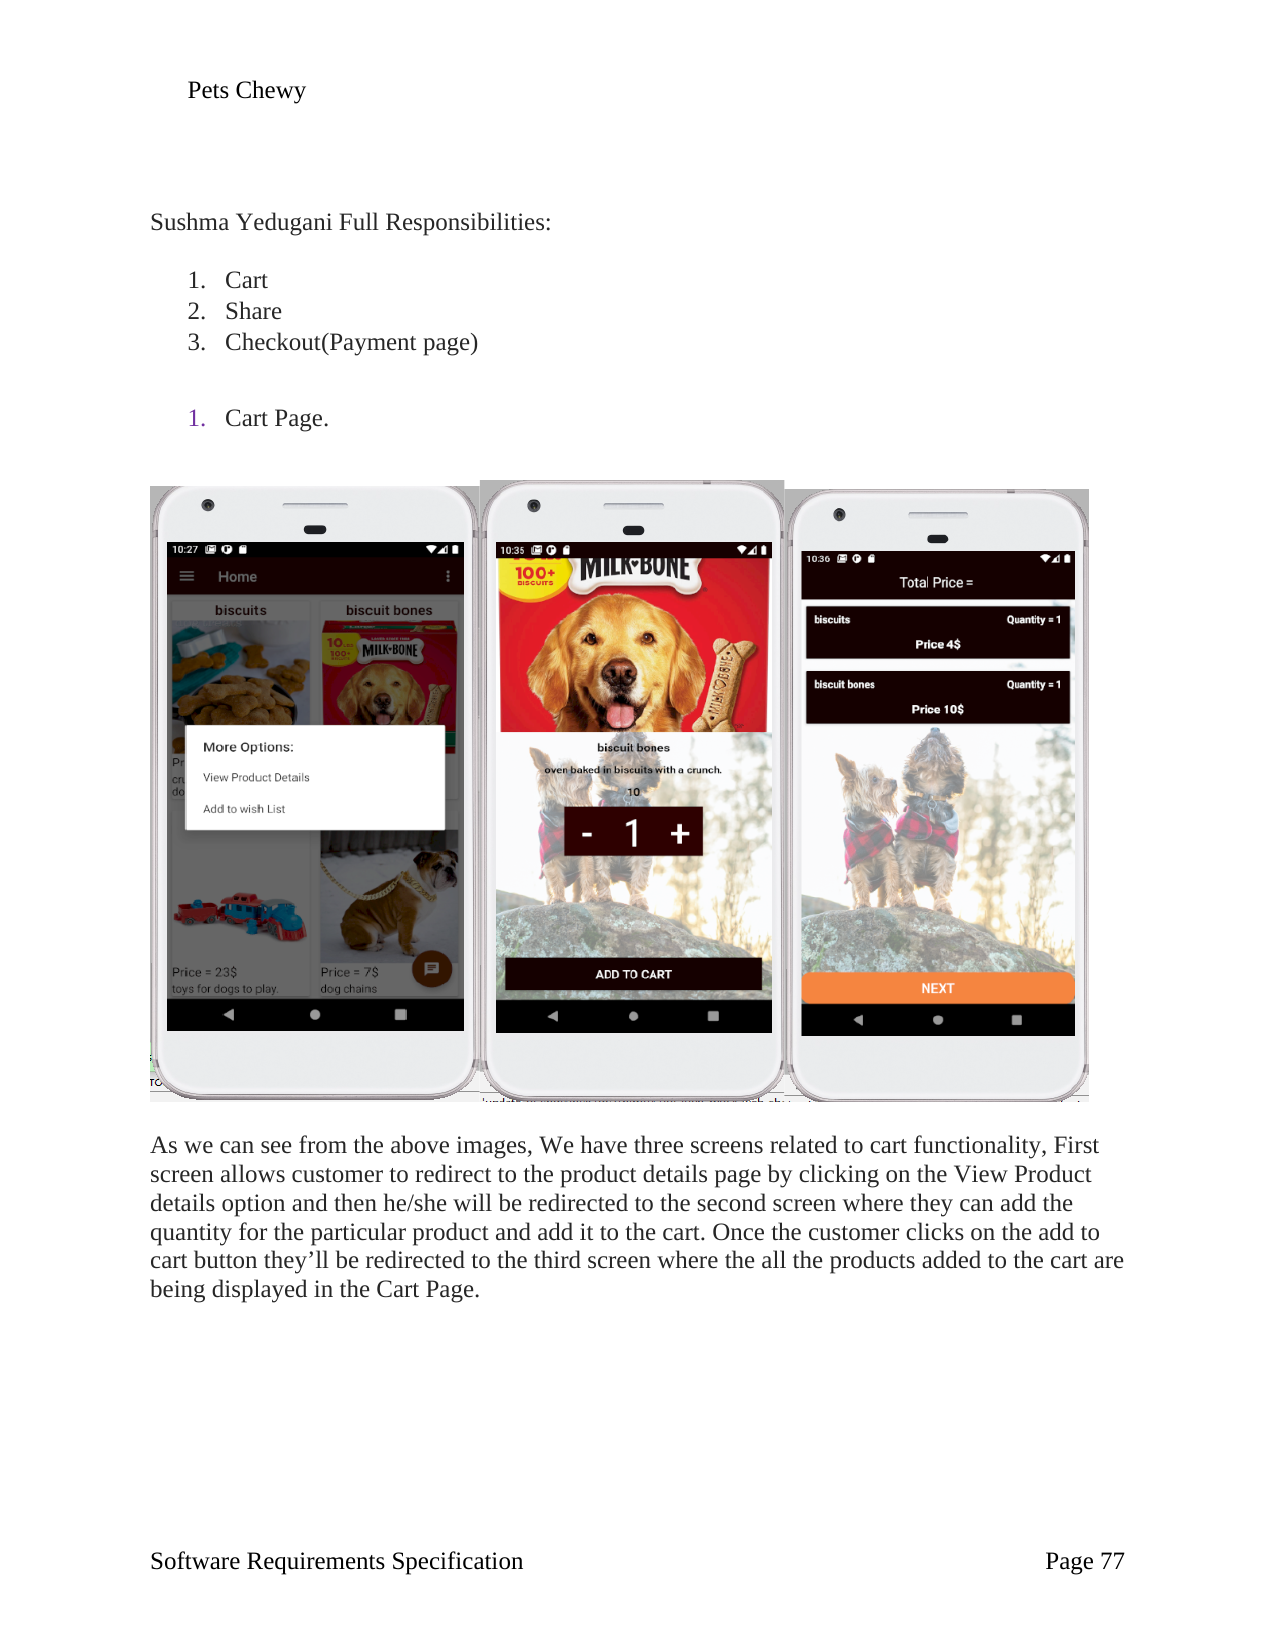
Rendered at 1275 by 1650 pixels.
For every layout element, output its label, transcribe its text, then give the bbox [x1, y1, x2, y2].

text Sushma Yedugani Full Responsibilities: [150, 207, 1125, 236]
picture [150, 480, 1089, 1102]
list Cart [187, 265, 1125, 294]
text As we can see from the above images, We have three screens related to cart functionality, First screen allows customer to redirect to the product details page by clicking on the View Product details option and then he/she will be redirected to the second screen where they can add the quantity for the particular product and add it to the cart. Once the customer clicks on the add to cart button they’ll be redirected to the third screen where the all the products added to the cart are being displayed in the Cart Page. [150, 1131, 1125, 1303]
list Checkout(Payment page) [187, 327, 1125, 356]
list Cart Page. [187, 403, 1125, 432]
list Share [187, 296, 1125, 325]
